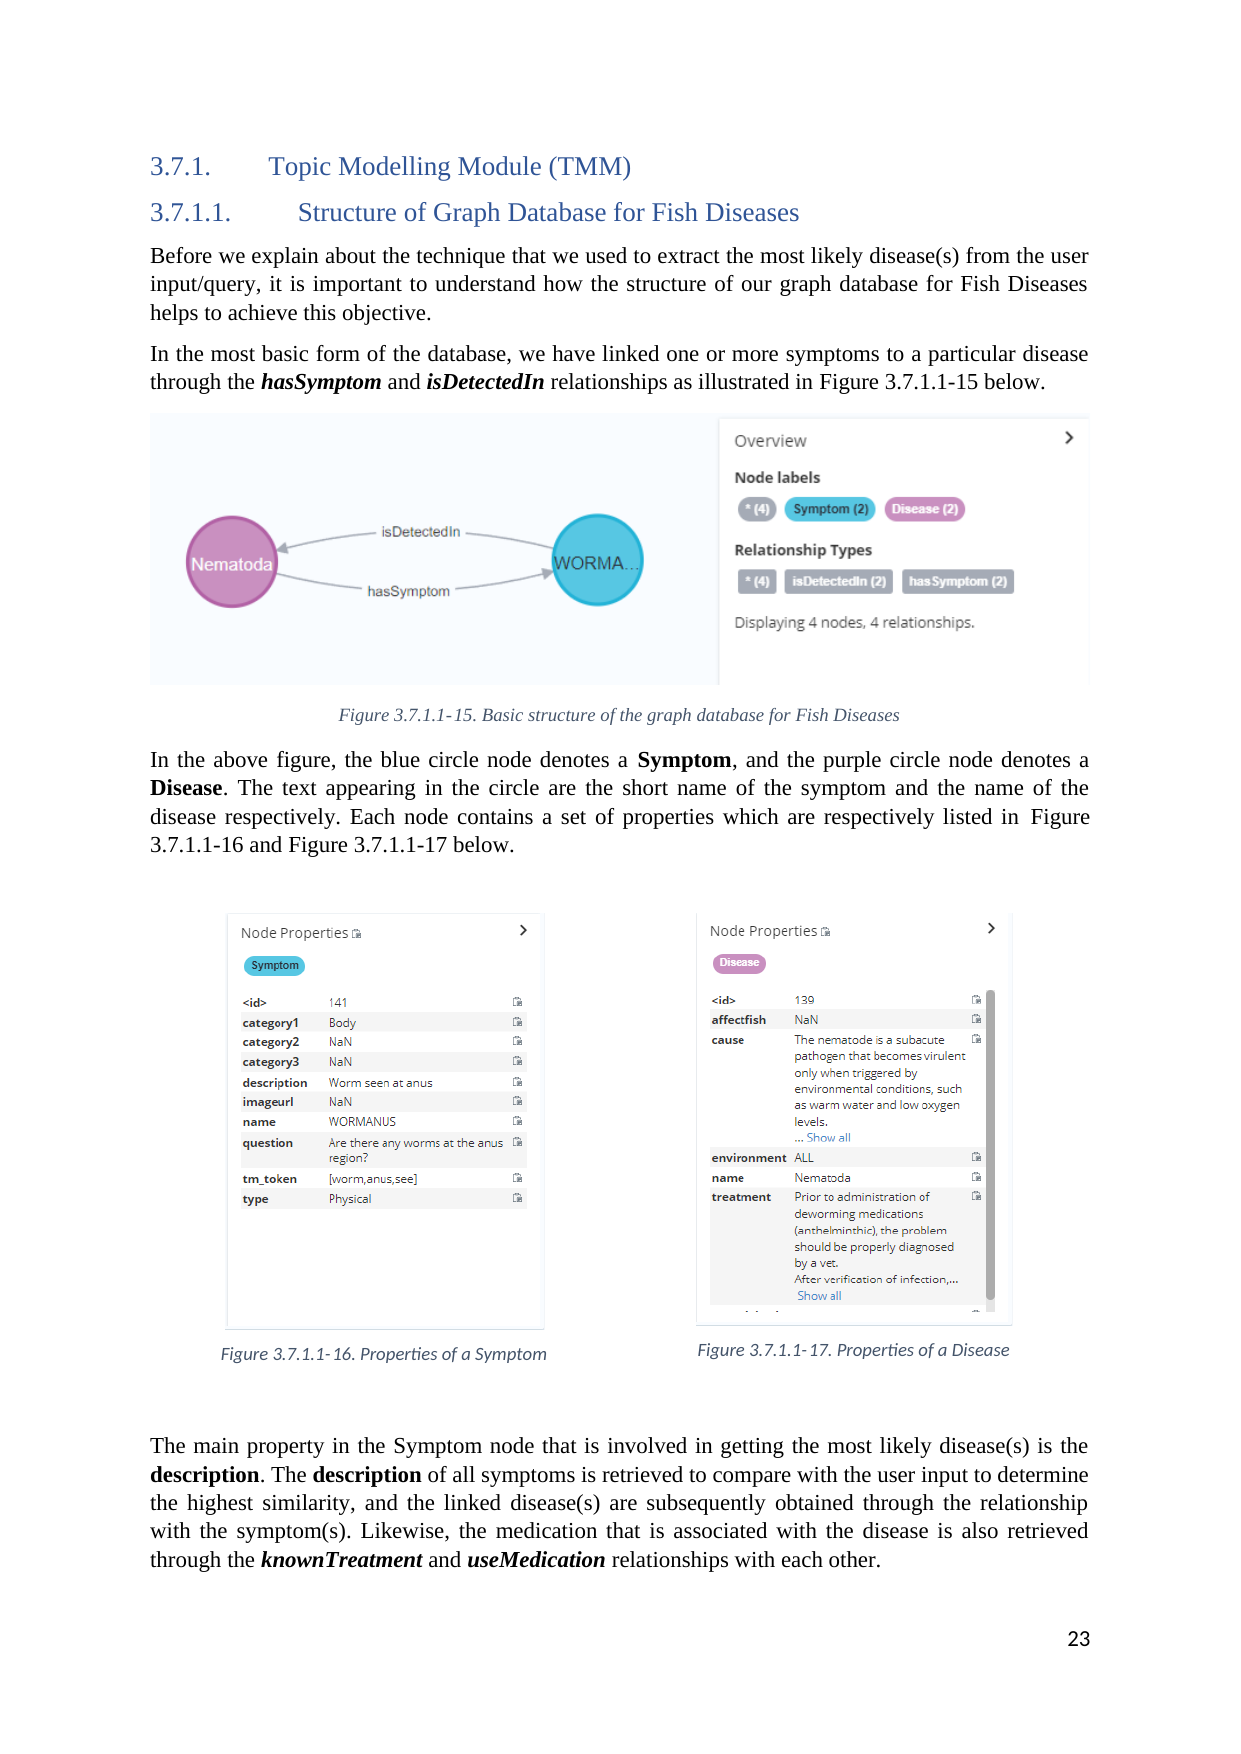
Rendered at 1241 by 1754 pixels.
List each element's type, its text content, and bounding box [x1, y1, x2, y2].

text Before we explain about the technique that we used to extract the most likely disease(s) from the user input/query, it is important to understand how the structure of our graph database for Fish Diseases helps to achieve this objective. [150, 242, 1090, 325]
text The main property in the Symptom node that is involved in getting the most likely disease(s) is the description. The description of all symptoms is retrieved to compare with the user input to determine the highest similarity, and the linked disease(s) are subsequently obtained through the relationship with the symptom(s). Likewise, the medication that is associated with the disease is also retrieved through the knownTreatment and useMedication relationships with each other. [150, 1432, 1090, 1572]
table_header Figure 3.7.1.1-2. Properties of a Symptom [150, 913, 619, 1385]
subtitle Topic Modelling Module (TMM) [150, 150, 1090, 181]
subtitle Structure of Graph Database for Fish Diseases [150, 196, 1090, 227]
text In the most basic form of the database, we have linked one or more symptoms to a particular disease through the hasSymptom and isDetectedIn relationships as illustrated in Figure 3.6.1.1-1 below. [150, 340, 1090, 395]
picture [225, 913, 545, 1330]
text In the above figure, the blue circle node denotes a Symptom, and the purple circle node denotes a Disease. The text appearing in the circle are the short name of the symptom and the name of the disease respectively. Each node contains a set of properties which are respectively listed in Figure 3.6.1.1-2 and Figure 3.6.1.1-3 below. [150, 746, 1090, 857]
picture [696, 913, 1013, 1326]
table_header Figure 3.7.1.1-3. Properties of a Disease [620, 913, 1089, 1385]
picture [150, 413, 1091, 685]
